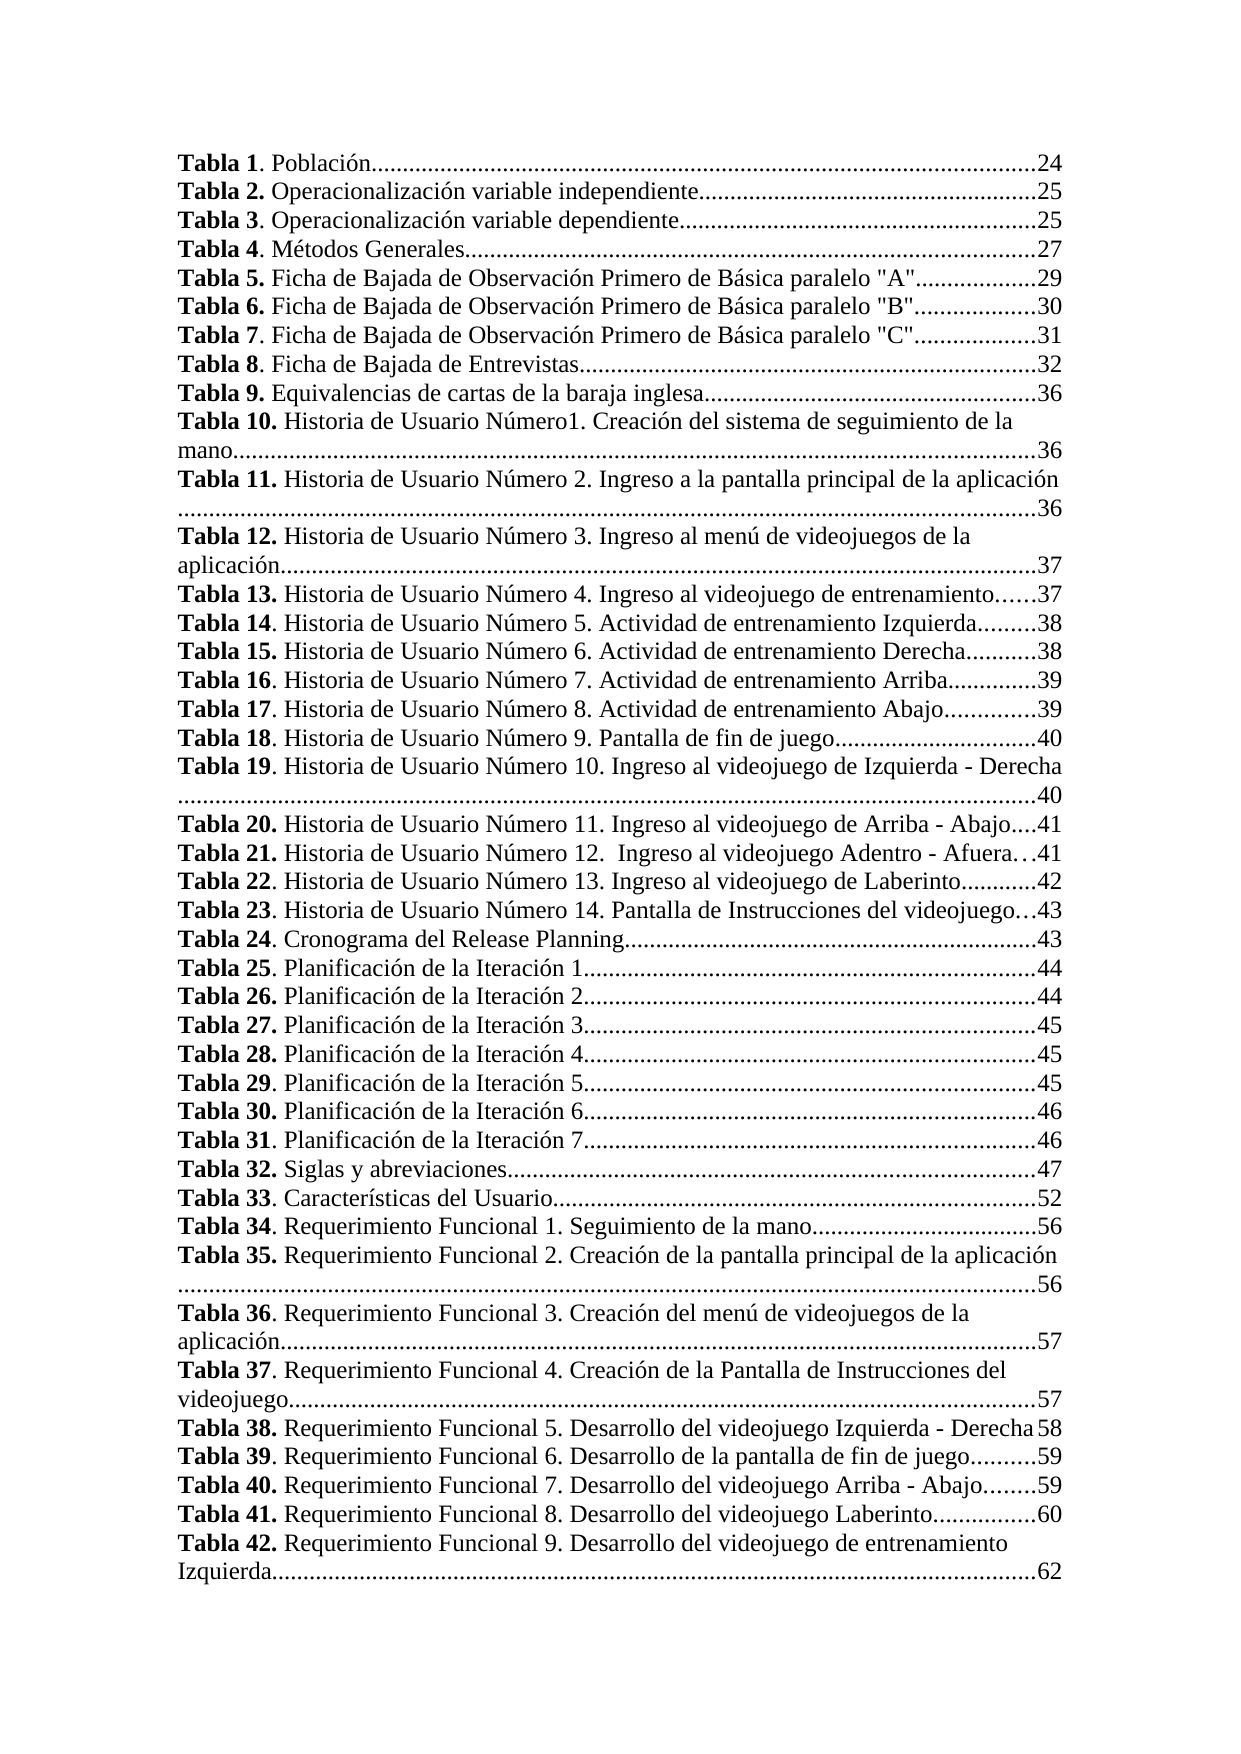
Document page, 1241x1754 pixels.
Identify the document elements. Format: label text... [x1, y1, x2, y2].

text Tabla 25. Planificación de la Iteración 1 44 [177, 953, 1063, 981]
text Tabla 17. Historia de Usuario Número 8. Actividad de entrenamiento Abajo 39 [177, 694, 1063, 723]
text Tabla 22. Historia de Usuario Número 13. Ingreso al videojuego de Laberinto 42 [177, 866, 1063, 895]
text Tabla 28. Planificación de la Iteración 4 45 [177, 1039, 1063, 1068]
text Tabla 6. Ficha de Bajada de Observación Primero de Básica paralelo "B" 30 [177, 291, 1063, 320]
text Tabla 32. Siglas y abreviaciones 47 [177, 1154, 1063, 1183]
text Tabla 8. Ficha de Bajada de Entrevistas 32 [177, 349, 1063, 378]
text Tabla 31. Planificación de la Iteración 7 46 [177, 1125, 1063, 1154]
text Tabla 10. Historia de Usuario Número1. Creación del sistema de seguimiento de la mano 36 [177, 406, 1063, 464]
text Tabla 18. Historia de Usuario Número 9. Pantalla de fin de juego 40 [177, 723, 1063, 751]
text Tabla 7. Ficha de Bajada de Observación Primero de Básica paralelo "C" 31 [177, 320, 1063, 349]
text Tabla 41. Requerimiento Funcional 8. Desarrollo del videojuego Laberinto 60 [177, 1499, 1063, 1528]
text Tabla 23. Historia de Usuario Número 14. Pantalla de Instrucciones del videojuego 43 [177, 895, 1063, 924]
text Tabla 39. Requerimiento Funcional 6. Desarrollo de la pantalla de fin de juego 59 [177, 1441, 1063, 1470]
text Tabla 20. Historia de Usuario Número 11. Ingreso al videojuego de Arriba - Abajo 41 [177, 809, 1063, 838]
text Tabla 11. Historia de Usuario Número 2. Ingreso a la pantalla principal de la aplicación 36 [177, 464, 1063, 521]
text Tabla 21. Historia de Usuario Número 12. Ingreso al videojuego Adentro - Afuera 41 [177, 838, 1063, 866]
text Tabla 38. Requerimiento Funcional 5. Desarrollo del videojuego Izquierda - Derecha 58 [177, 1413, 1063, 1441]
text Tabla 37. Requerimiento Funcional 4. Creación de la Pantalla de Instrucciones del videojuego 57 [177, 1355, 1063, 1413]
text Tabla 29. Planificación de la Iteración 5 45 [177, 1068, 1063, 1096]
text Tabla 24. Cronograma del Release Planning 43 [177, 924, 1063, 953]
text Tabla 4. Métodos Generales 27 [177, 234, 1063, 263]
text Tabla 13. Historia de Usuario Número 4. Ingreso al videojuego de entrenamiento 37 [177, 579, 1063, 608]
text Tabla 15. Historia de Usuario Número 6. Actividad de entrenamiento Derecha 38 [177, 636, 1063, 665]
text Tabla 36. Requerimiento Funcional 3. Creación del menú de videojuegos de la aplicación 57 [177, 1298, 1063, 1355]
text Tabla 42. Requerimiento Funcional 9. Desarrollo del videojuego de entrenamiento Izquierda 62 [177, 1528, 1063, 1585]
text Tabla 33. Características del Usuario 52 [177, 1183, 1063, 1211]
text Tabla 2. Operacionalización variable independiente 25 [177, 176, 1063, 205]
text Tabla 27. Planificación de la Iteración 3 45 [177, 1010, 1063, 1039]
text Tabla 19. Historia de Usuario Número 10. Ingreso al videojuego de Izquierda - Derecha 40 [177, 751, 1063, 809]
text Tabla 16. Historia de Usuario Número 7. Actividad de entrenamiento Arriba 39 [177, 665, 1063, 694]
text Tabla 30. Planificación de la Iteración 6 46 [177, 1096, 1063, 1125]
text Tabla 35. Requerimiento Funcional 2. Creación de la pantalla principal de la aplicación 56 [177, 1240, 1063, 1298]
text Tabla 14. Historia de Usuario Número 5. Actividad de entrenamiento Izquierda 38 [177, 608, 1063, 636]
text Tabla 34. Requerimiento Funcional 1. Seguimiento de la mano 56 [177, 1211, 1063, 1240]
text Tabla 26. Planificación de la Iteración 2 44 [177, 981, 1063, 1010]
text Tabla 5. Ficha de Bajada de Observación Primero de Básica paralelo "A" 29 [177, 263, 1063, 291]
text Tabla 40. Requerimiento Funcional 7. Desarrollo del videojuego Arriba - Abajo 59 [177, 1470, 1063, 1499]
text Tabla 12. Historia de Usuario Número 3. Ingreso al menú de videojuegos de la aplicación 37 [177, 521, 1063, 579]
text Tabla 3. Operacionalización variable dependiente 25 [177, 205, 1063, 234]
text Tabla 1. Población 24 [177, 148, 1063, 176]
text Tabla 9. Equivalencias de cartas de la baraja inglesa 36 [177, 378, 1063, 406]
